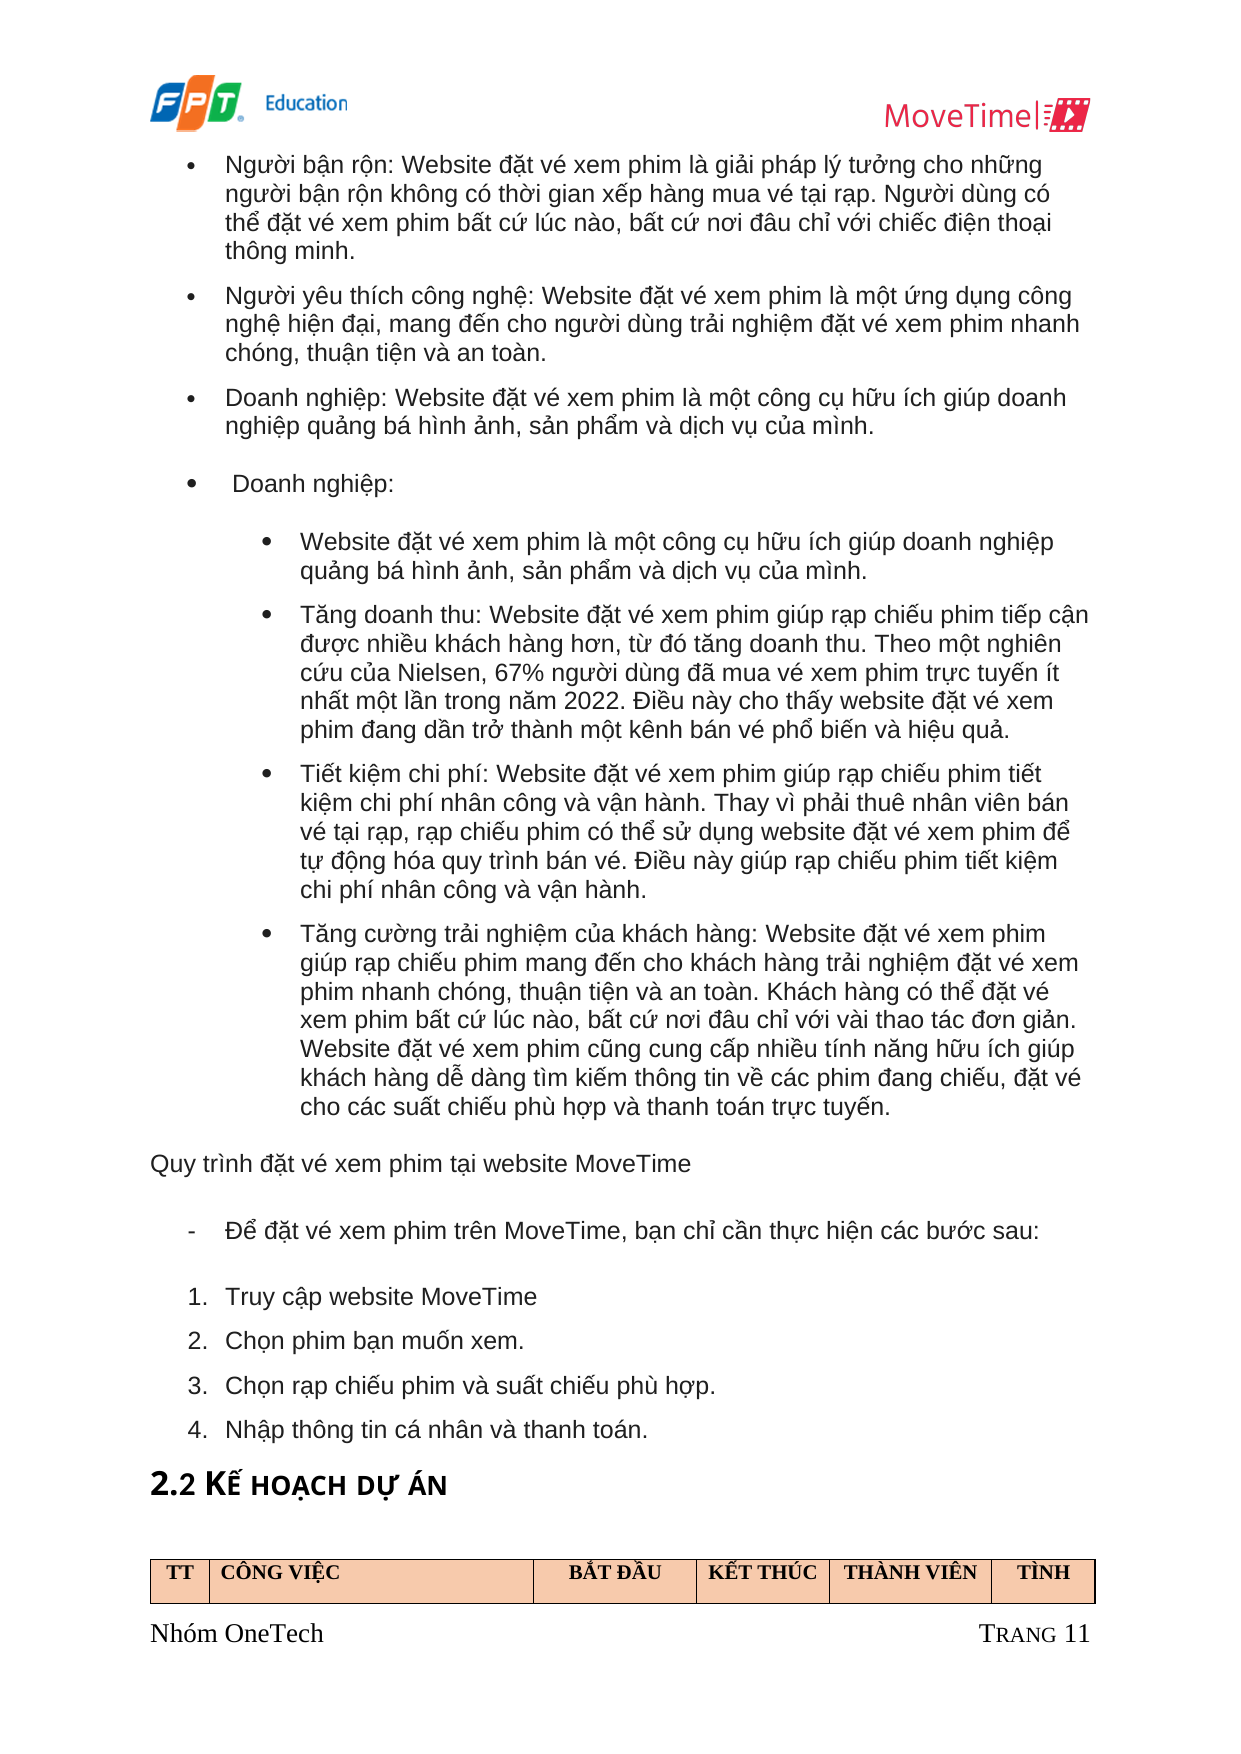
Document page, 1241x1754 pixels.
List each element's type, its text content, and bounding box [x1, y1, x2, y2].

table_header CÔNG VIỆC [210, 1560, 533, 1603]
list Để đặt vé xem phim trên MoveTime, bạn chỉ cần thực hiện các bước sau: [187, 1216, 1090, 1244]
list Doanh nghiệp: Website đặt vé xem phim là một công cụ hữu ích giúp doanh nghiệp quảng bá hình ảnh, sản phẩm và dịch vụ của mình. [187, 382, 1090, 440]
picture [885, 98, 1091, 132]
list Nhập thông tin cá nhân và thanh toán. [187, 1415, 1090, 1444]
list Người yêu thích công nghệ: Website đặt vé xem phim là một ứng dụng công nghệ hiện đại, mang đến cho người dùng trải nghiệm đặt vé xem phim nhanh chóng, thuận tiện và an toàn. [187, 281, 1090, 367]
list Truy cập website MoveTime [187, 1282, 1090, 1311]
list Tăng doanh thu: Website đặt vé xem phim giúp rạp chiếu phim tiếp cận được nhiều khách hàng hơn, từ đó tăng doanh thu. Theo một nghiên cứu của Nielsen, 67% người dùng đã mua vé xem phim trực tuyến ít nhất một lần trong năm 2022. Điều này cho thấy website đặt vé xem phim đang dần trở thành một kênh bán vé phổ biến và hiệu quả. [262, 600, 1090, 744]
list Tăng cường trải nghiệm của khách hàng: Website đặt vé xem phim giúp rạp chiếu phim mang đến cho khách hàng trải nghiệm đặt vé xem phim nhanh chóng, thuận tiện và an toàn. Khách hàng có thể đặt vé xem phim bất cứ lúc nào, bất cứ nơi đâu chỉ với vài thao tác đơn giản. Website đặt vé xem phim cũng cung cấp nhiều tính năng hữu ích giúp khách hàng dễ dàng tìm kiếm thông tin về các phim đang chiếu, đặt vé cho các suất chiếu phù hợp và thanh toán trực tuyến. [262, 919, 1090, 1120]
text Quy trình đặt vé xem phim tại website MoveTime [150, 1149, 1090, 1178]
list Tiết kiệm chi phí: Website đặt vé xem phim giúp rạp chiếu phim tiết kiệm chi phí nhân công và vận hành. Thay vì phải thuê nhân viên bán vé tại rạp, rạp chiếu phim có thể sử dụng website đặt vé xem phim để tự động hóa quy trình bán vé. Điều này giúp rạp chiếu phim tiết kiệm chi phí nhân công và vận hành. [262, 759, 1090, 903]
table_header KẾT THÚC [697, 1560, 829, 1603]
list Chọn rạp chiếu phim và suất chiếu phù hợp. [187, 1371, 1090, 1399]
list Website đặt vé xem phim là một công cụ hữu ích giúp doanh nghiệp quảng bá hình ảnh, sản phẩm và dịch vụ của mình. [262, 527, 1090, 584]
table_header TT [151, 1560, 209, 1603]
table_header THÀNH VIÊN [830, 1560, 991, 1603]
list Chọn phim bạn muốn xem. [187, 1326, 1090, 1355]
list Doanh nghiệp: [187, 469, 1090, 498]
table_header TÌNH TRẠNG [992, 1560, 1094, 1603]
subtitle 2.2 Kế hoạch dự án [150, 1459, 1090, 1505]
table_header BẮT ĐẦU [534, 1560, 696, 1603]
picture [150, 75, 347, 132]
list Người bận rộn: Website đặt vé xem phim là giải pháp lý tưởng cho những người bận rộn không có thời gian xếp hàng mua vé tại rạp. Người dùng có thể đặt vé xem phim bất cứ lúc nào, bất cứ nơi đâu chỉ với chiếc điện thoại thông minh. [187, 150, 1090, 265]
